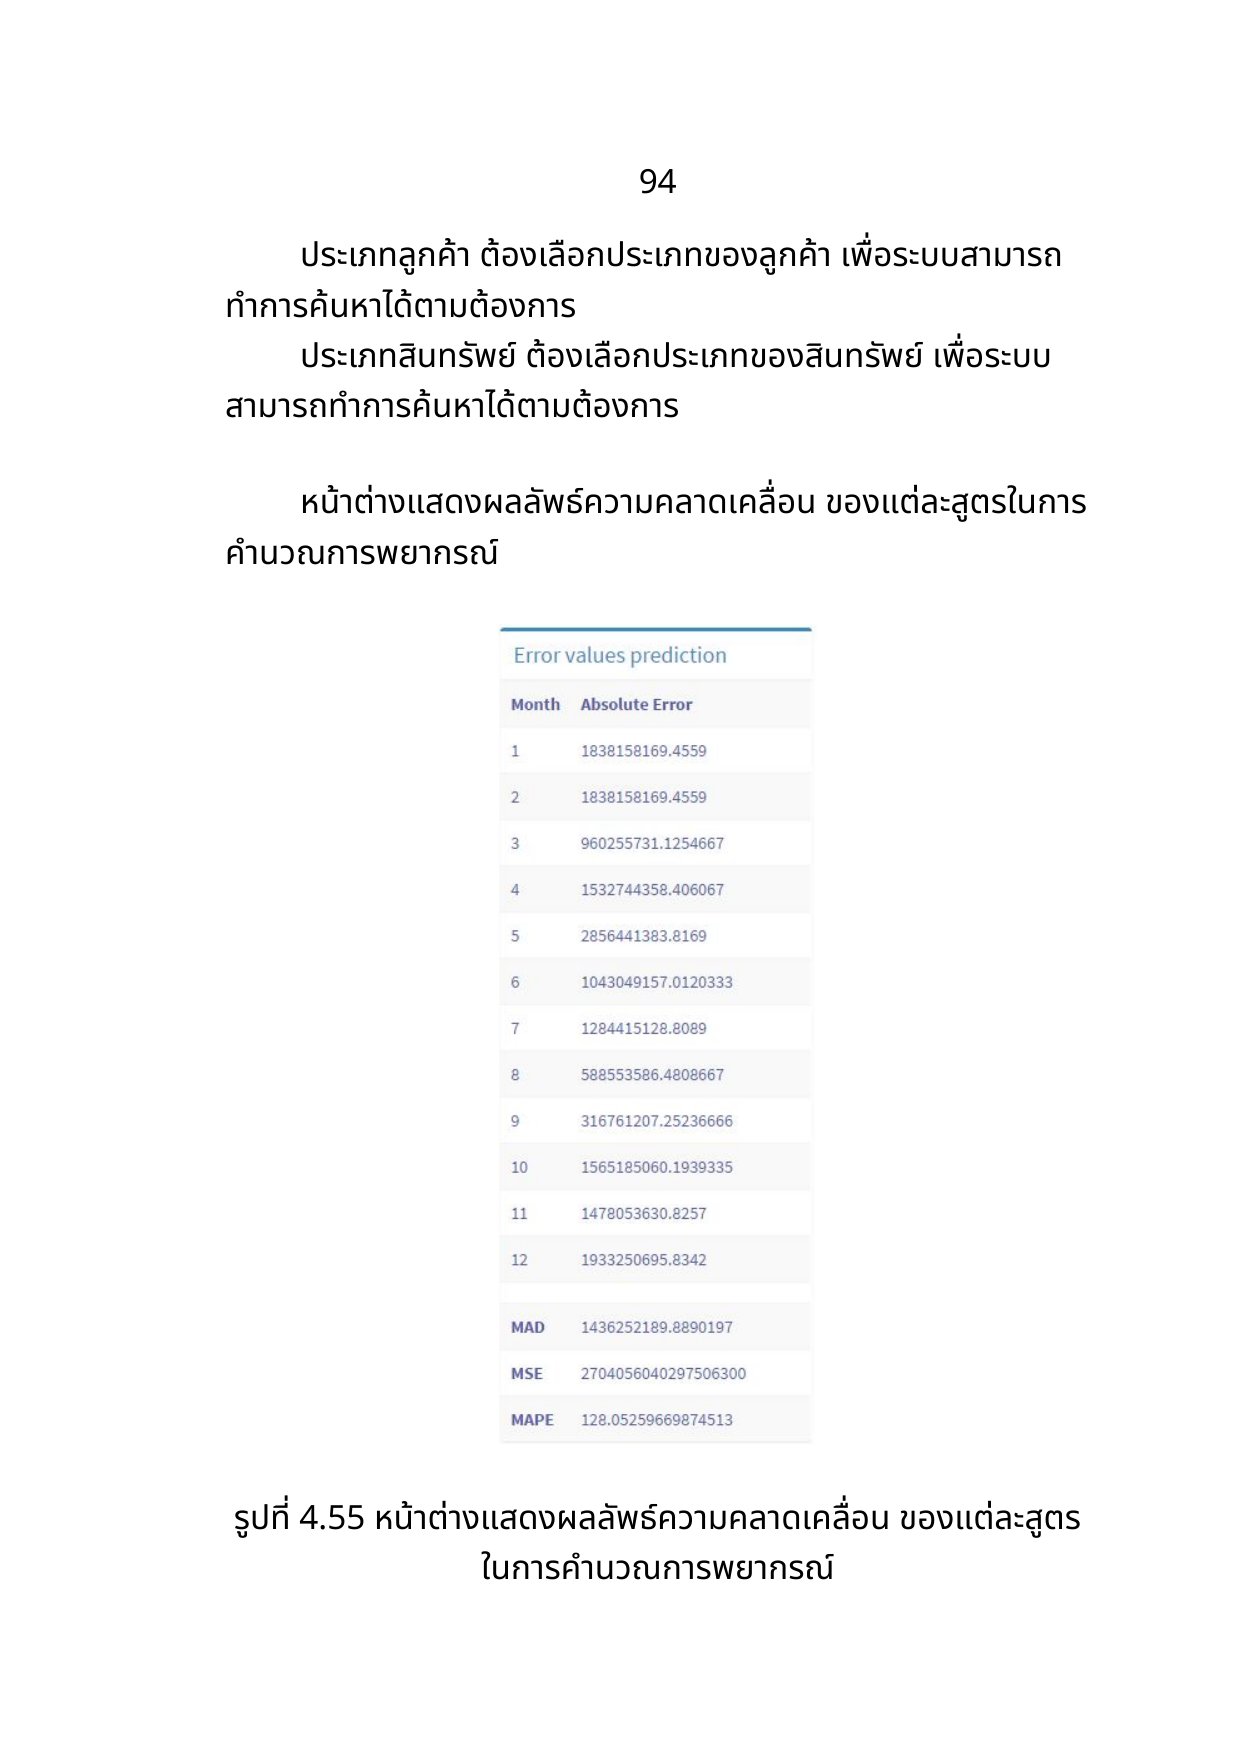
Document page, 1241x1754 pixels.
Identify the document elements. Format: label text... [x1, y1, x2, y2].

text หน้าต่างแสดงผลลัพธ์ความคลาดเคลื่อน ของแต่ละสูตรในการคำนวณการพยากรณ์ [225, 478, 1090, 579]
text ประเภทลูกค้า ต้องเลือกประเภทของลูกค้า เพื่อระบบสามารถทำการค้นหาได้ตามต้องการ [225, 231, 1090, 332]
picture [498, 624, 817, 1448]
text ประเภทสินทรัพย์ ต้องเลือกประเภทของสินทรัพย์ เพื่อระบบสามารถทำการค้นหาได้ตามต้องการ [225, 332, 1090, 433]
text รูปที่ 4.55 หน้าต่างแสดงผลลัพธ์ความคลาดเคลื่อน ของแต่ละสูตรในการคำนวณการพยากรณ์ [225, 1493, 1090, 1594]
